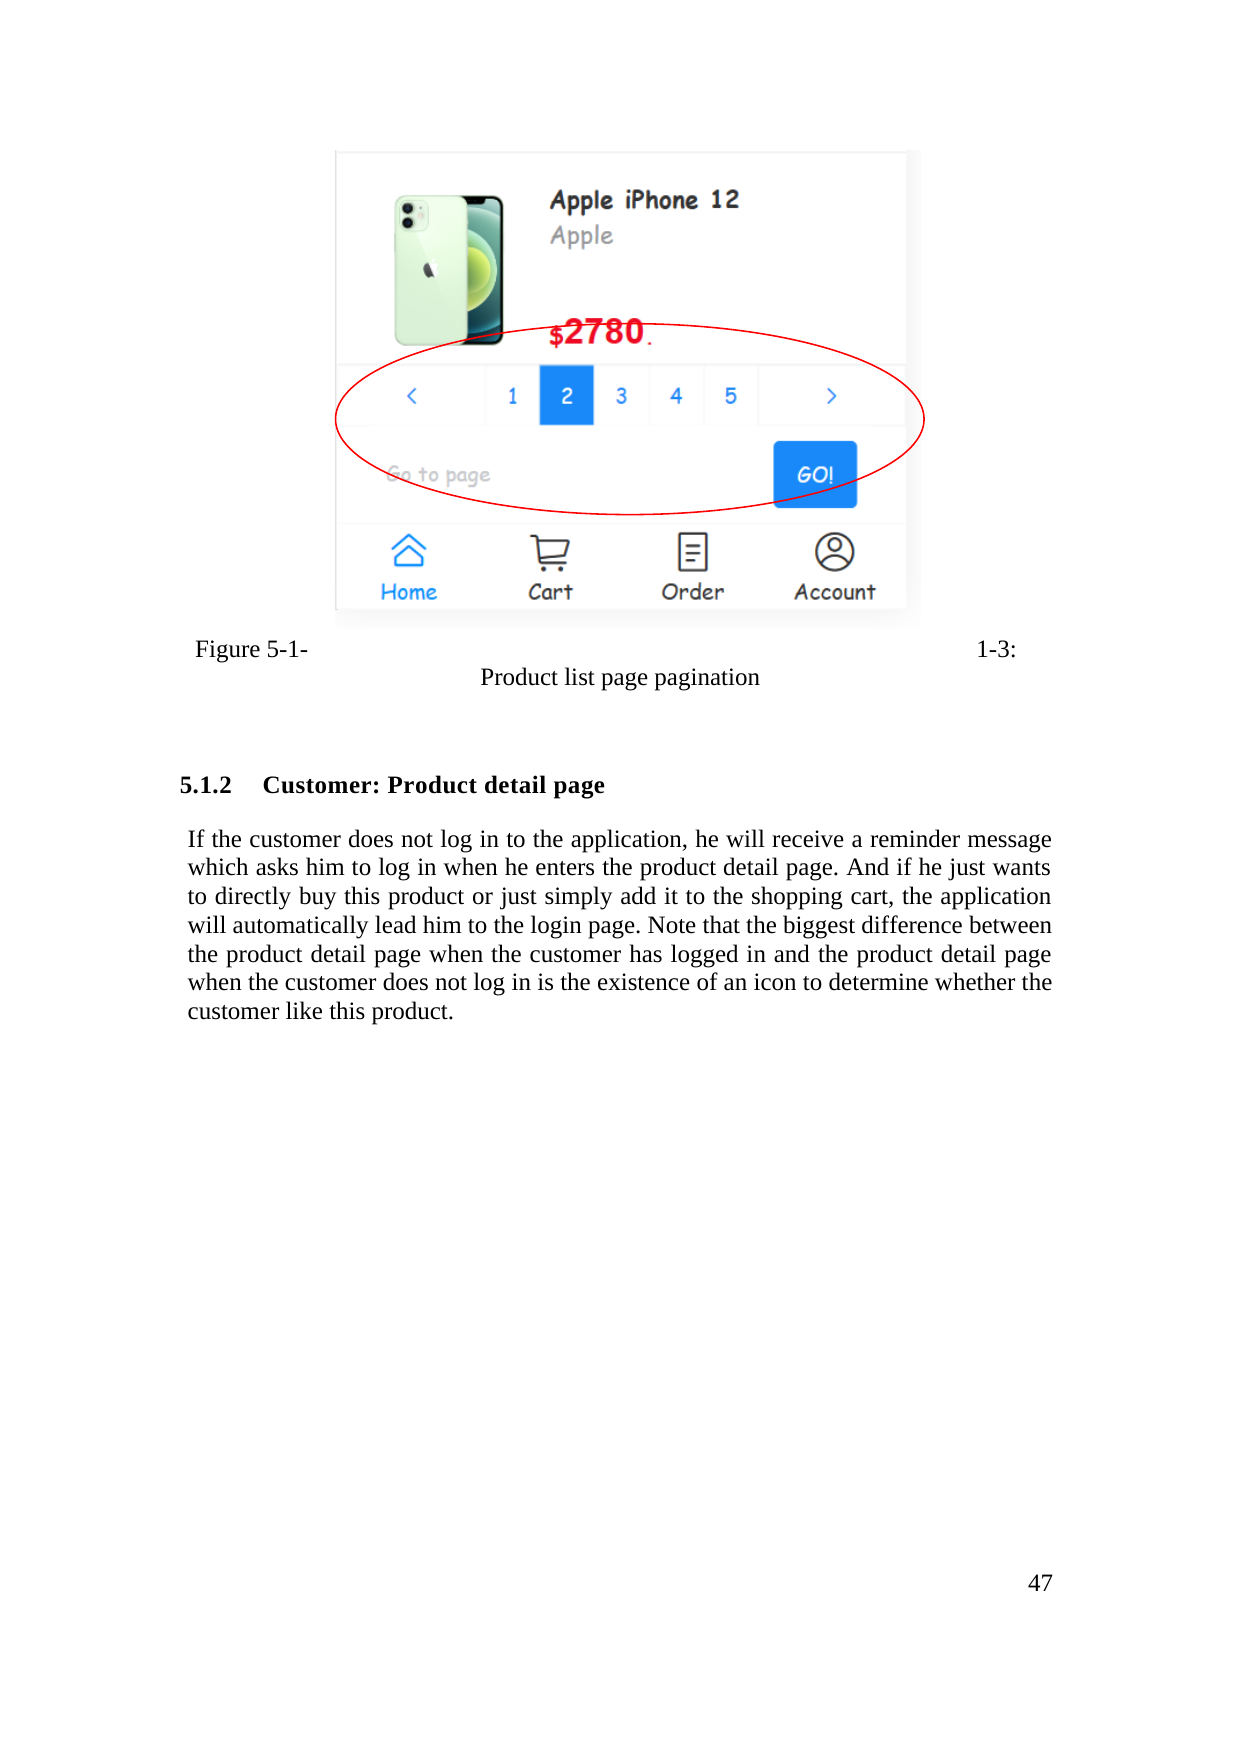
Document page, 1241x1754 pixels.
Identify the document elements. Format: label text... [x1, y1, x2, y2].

picture [337, 325, 921, 513]
picture [333, 150, 921, 629]
text If the customer does not log in to the application, he will receive a reminder message which asks him to log in when he enters the product detail page. And if he just wants to directly buy this product or just simply add it to the shopping cart, the application will automatically lead him to the login page. Note that the biggest difference between the product detail page when the customer has logged in and the product detail page when the customer does not log in is the existence of an icon to determine whether the customer like this product. [187, 824, 1053, 1025]
text Figure 5-1-1-3: Product list page pagination [187, 634, 1053, 691]
subtitle Customer: Product detail page [179, 770, 1053, 799]
